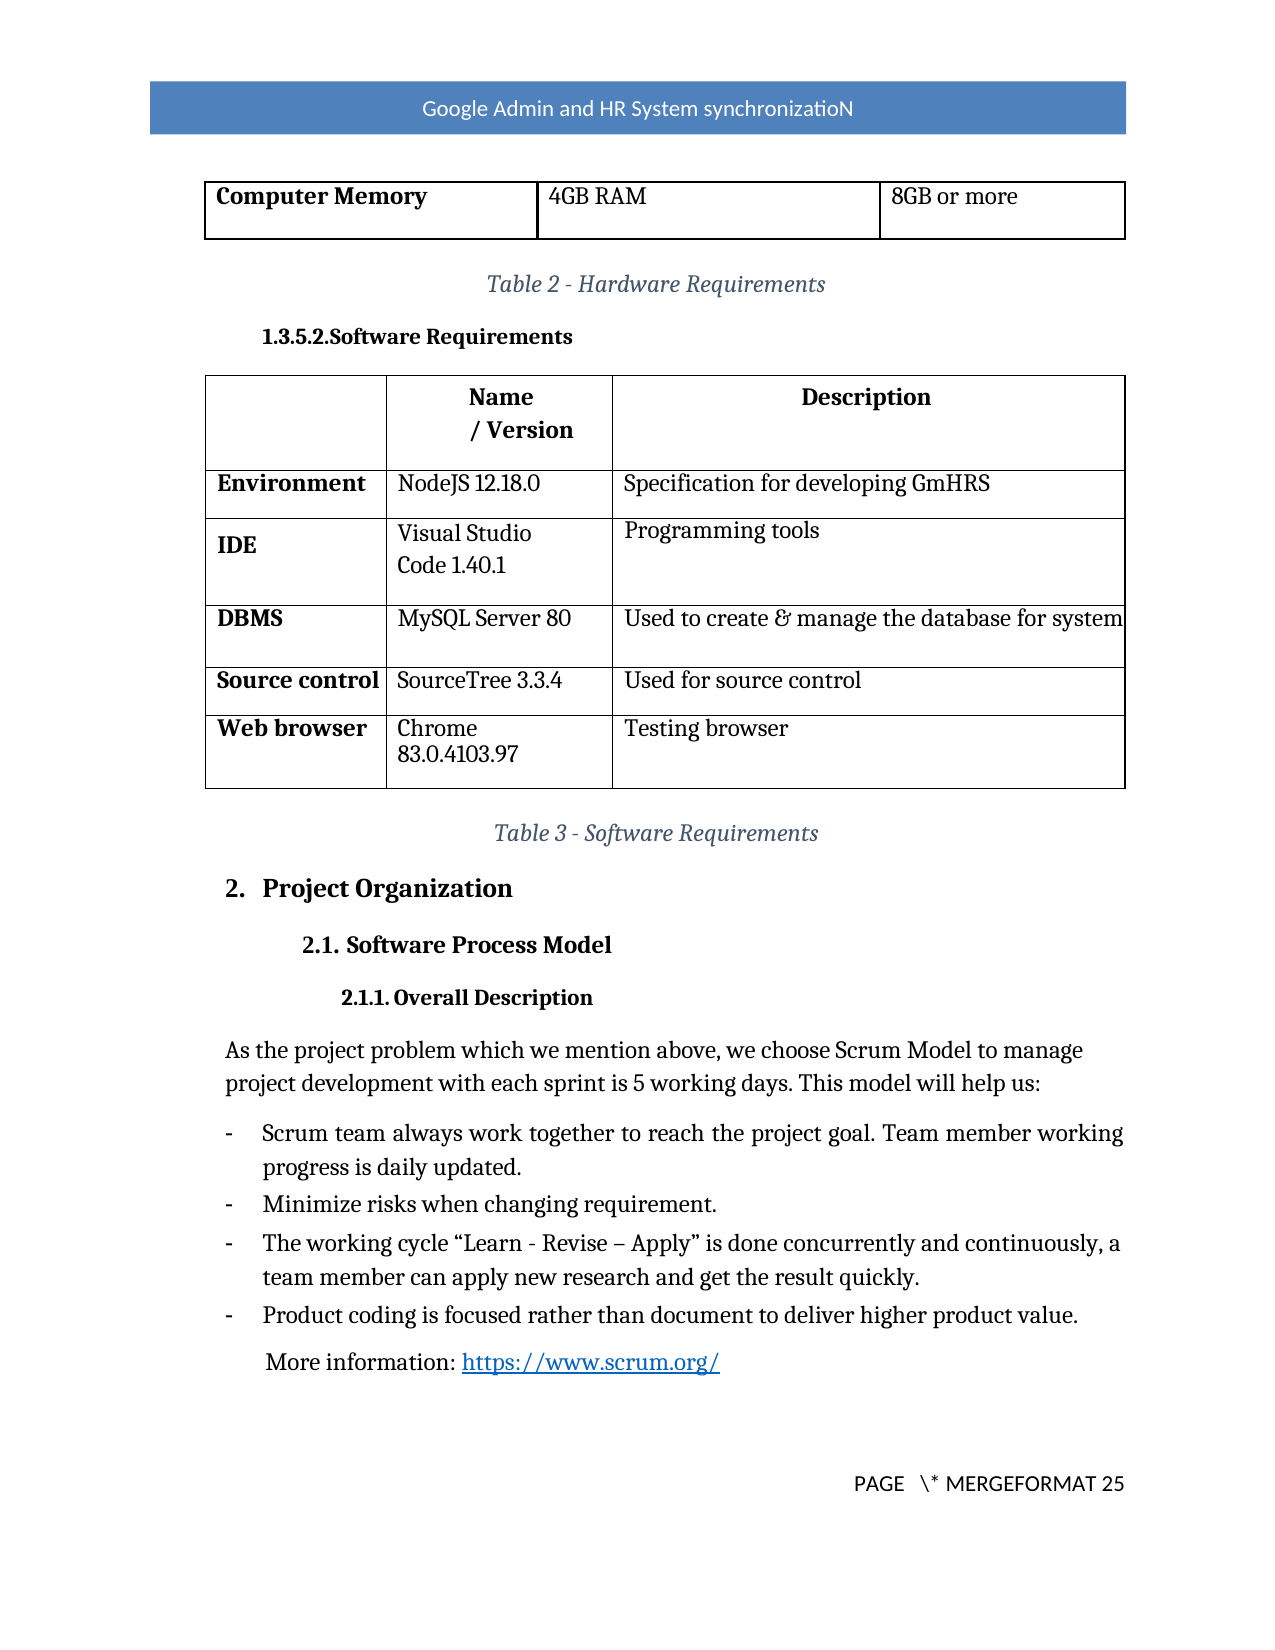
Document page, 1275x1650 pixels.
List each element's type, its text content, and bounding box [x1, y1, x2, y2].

subtitle Overall Description [341, 985, 1125, 1011]
table_cell IDE [206, 519, 386, 605]
table_cell Environment [206, 471, 386, 517]
subtitle Project Organization [225, 872, 1125, 904]
subtitle Software Requirements [262, 323, 1125, 350]
table_header Name / Version [387, 376, 612, 470]
table_cell Chrome 83.0.4103.97 [387, 716, 612, 788]
table_cell 8GB or more [881, 183, 1124, 238]
table_cell Specification for developing GmHRS [613, 471, 1124, 517]
table_header [206, 376, 386, 470]
text Table 3 - Software Requirements [187, 818, 1125, 847]
table_cell SourceTree 3.3.4 [387, 668, 612, 714]
text Table 2 - Hardware Requirements [187, 269, 1125, 298]
table_cell Testing browser [613, 716, 1124, 788]
table_cell Used to create & manage the database for system [613, 606, 1124, 667]
list Product coding is focused rather than document to deliver higher product value. [225, 1296, 1125, 1330]
table_cell Computer Memory [206, 183, 536, 238]
table_cell DBMS [206, 606, 386, 667]
list The working cycle “Learn - Revise – Apply” is done concurrently and continuously, a team member can apply new research and get the result quickly. [225, 1225, 1125, 1292]
list Minimize risks when changing requirement. [225, 1186, 1125, 1220]
table_header Description [613, 376, 1124, 470]
table_cell 4GB RAM [539, 183, 879, 238]
table_cell MySQL Server 80 [387, 606, 612, 667]
text As the project problem which we mention above, we choose Scrum Model to manage project development with each sprint is 5 working days. This model will help us: [225, 1036, 1125, 1098]
table_cell NodeJS 12.18.0 [387, 471, 612, 517]
list Scrum team always work together to reach the project goal. Team member working progress is daily updated. [225, 1114, 1125, 1181]
table_cell Source control [206, 668, 386, 714]
table_cell Visual Studio Code 1.40.1 [387, 519, 612, 605]
text More information: https://www.scrum.org/ [264, 1348, 1125, 1377]
table_cell Used for source control [613, 668, 1124, 714]
subtitle Software Process Model [302, 930, 1125, 959]
table_cell Web browser [206, 716, 386, 788]
table_cell Programming tools [613, 519, 1124, 605]
